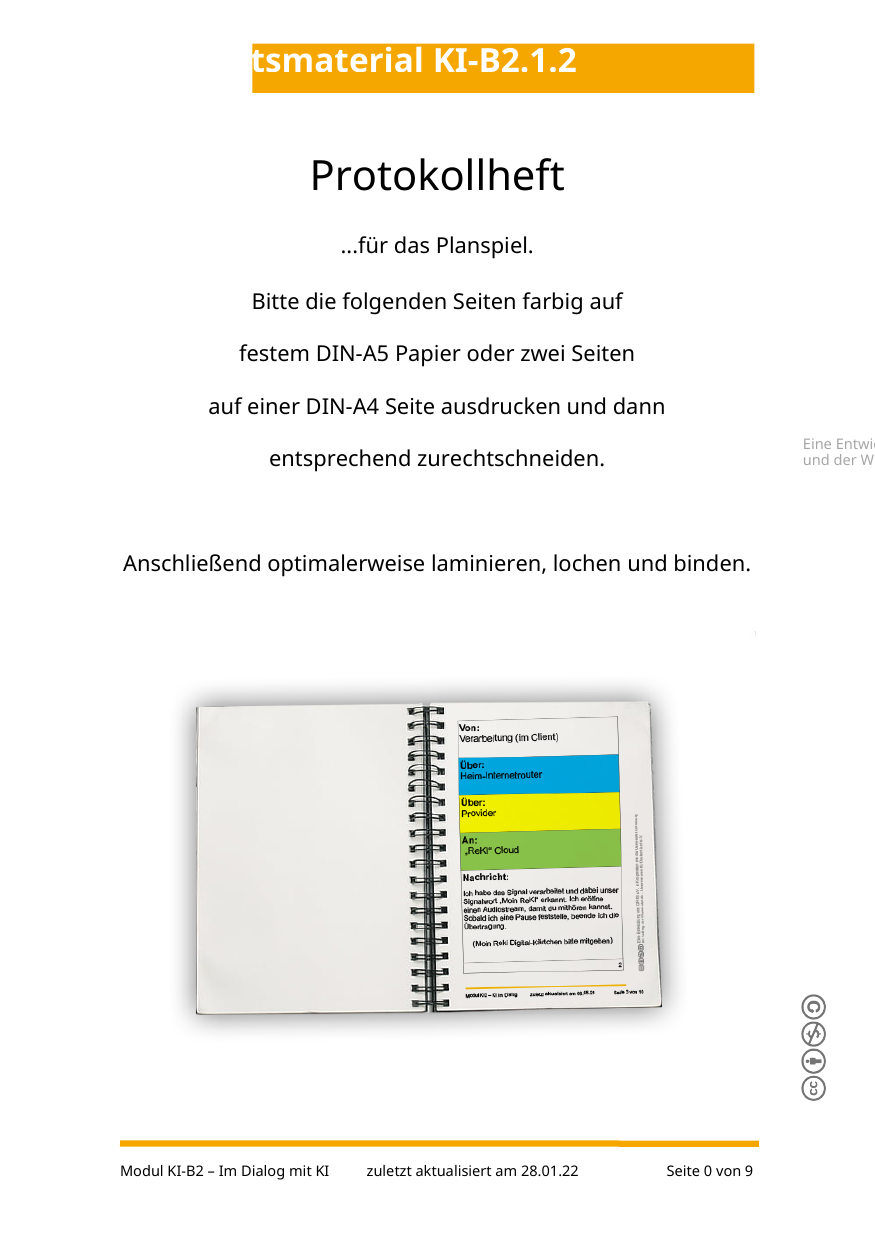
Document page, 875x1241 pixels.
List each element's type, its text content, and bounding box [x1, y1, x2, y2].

text Anschließend optimalerweise laminieren, lochen und binden. [118, 548, 756, 578]
text festem DIN-A5 Papier oder zwei Seiten [118, 338, 756, 368]
text Protokollheft [118, 146, 756, 202]
picture [118, 600, 756, 1079]
text ...für das Planspiel. [118, 230, 756, 260]
text auf einer DIN-A4 Seite ausdrucken und dann [118, 391, 756, 420]
text entsprechend zurechtschneiden. [118, 443, 756, 473]
text Bitte die folgenden Seiten farbig auf [118, 286, 756, 316]
